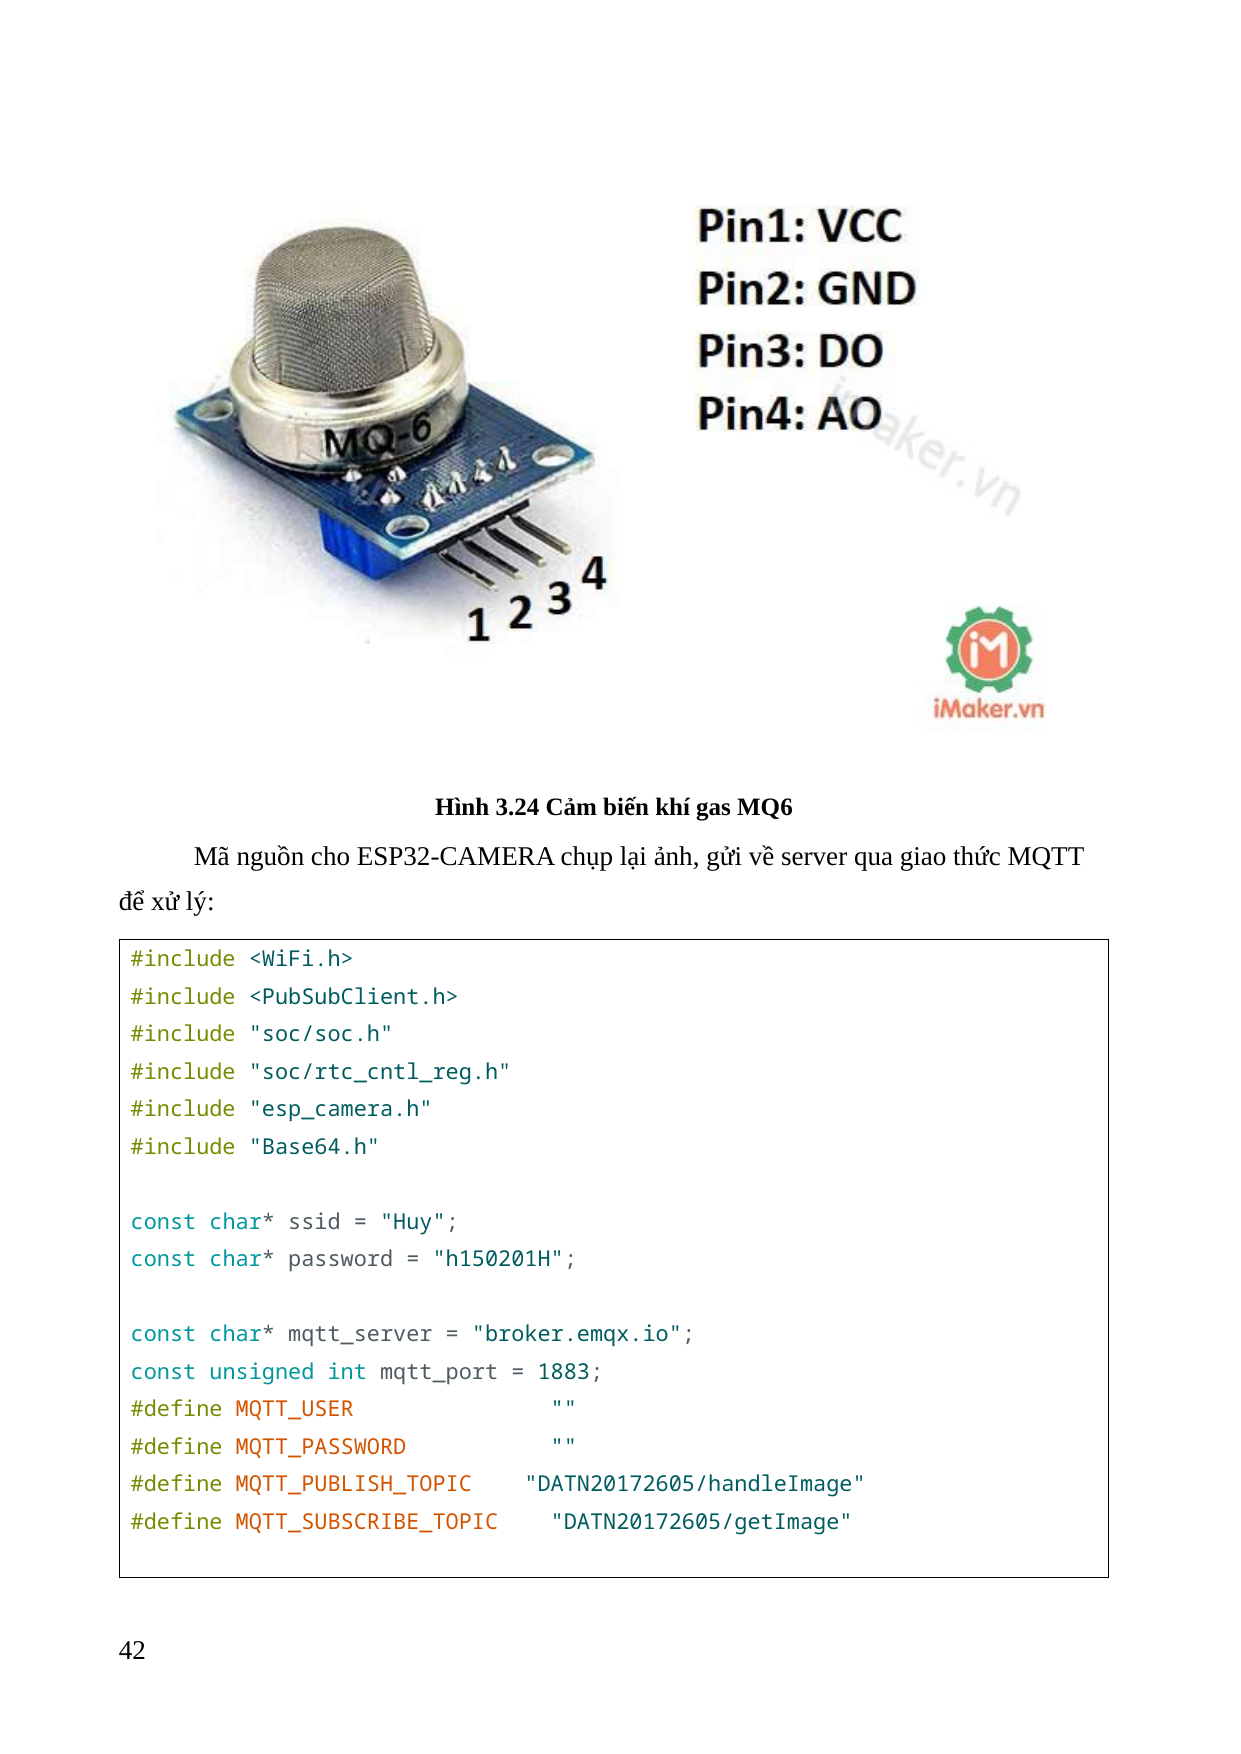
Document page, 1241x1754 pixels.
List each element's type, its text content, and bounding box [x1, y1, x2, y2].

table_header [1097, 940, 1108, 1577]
text Mã nguồn cho ESP32-CAMERA chụp lại ảnh, gửi về server qua giao thức MQTT để xử lý: [118, 837, 1109, 920]
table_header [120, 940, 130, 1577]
picture [145, 131, 1083, 757]
